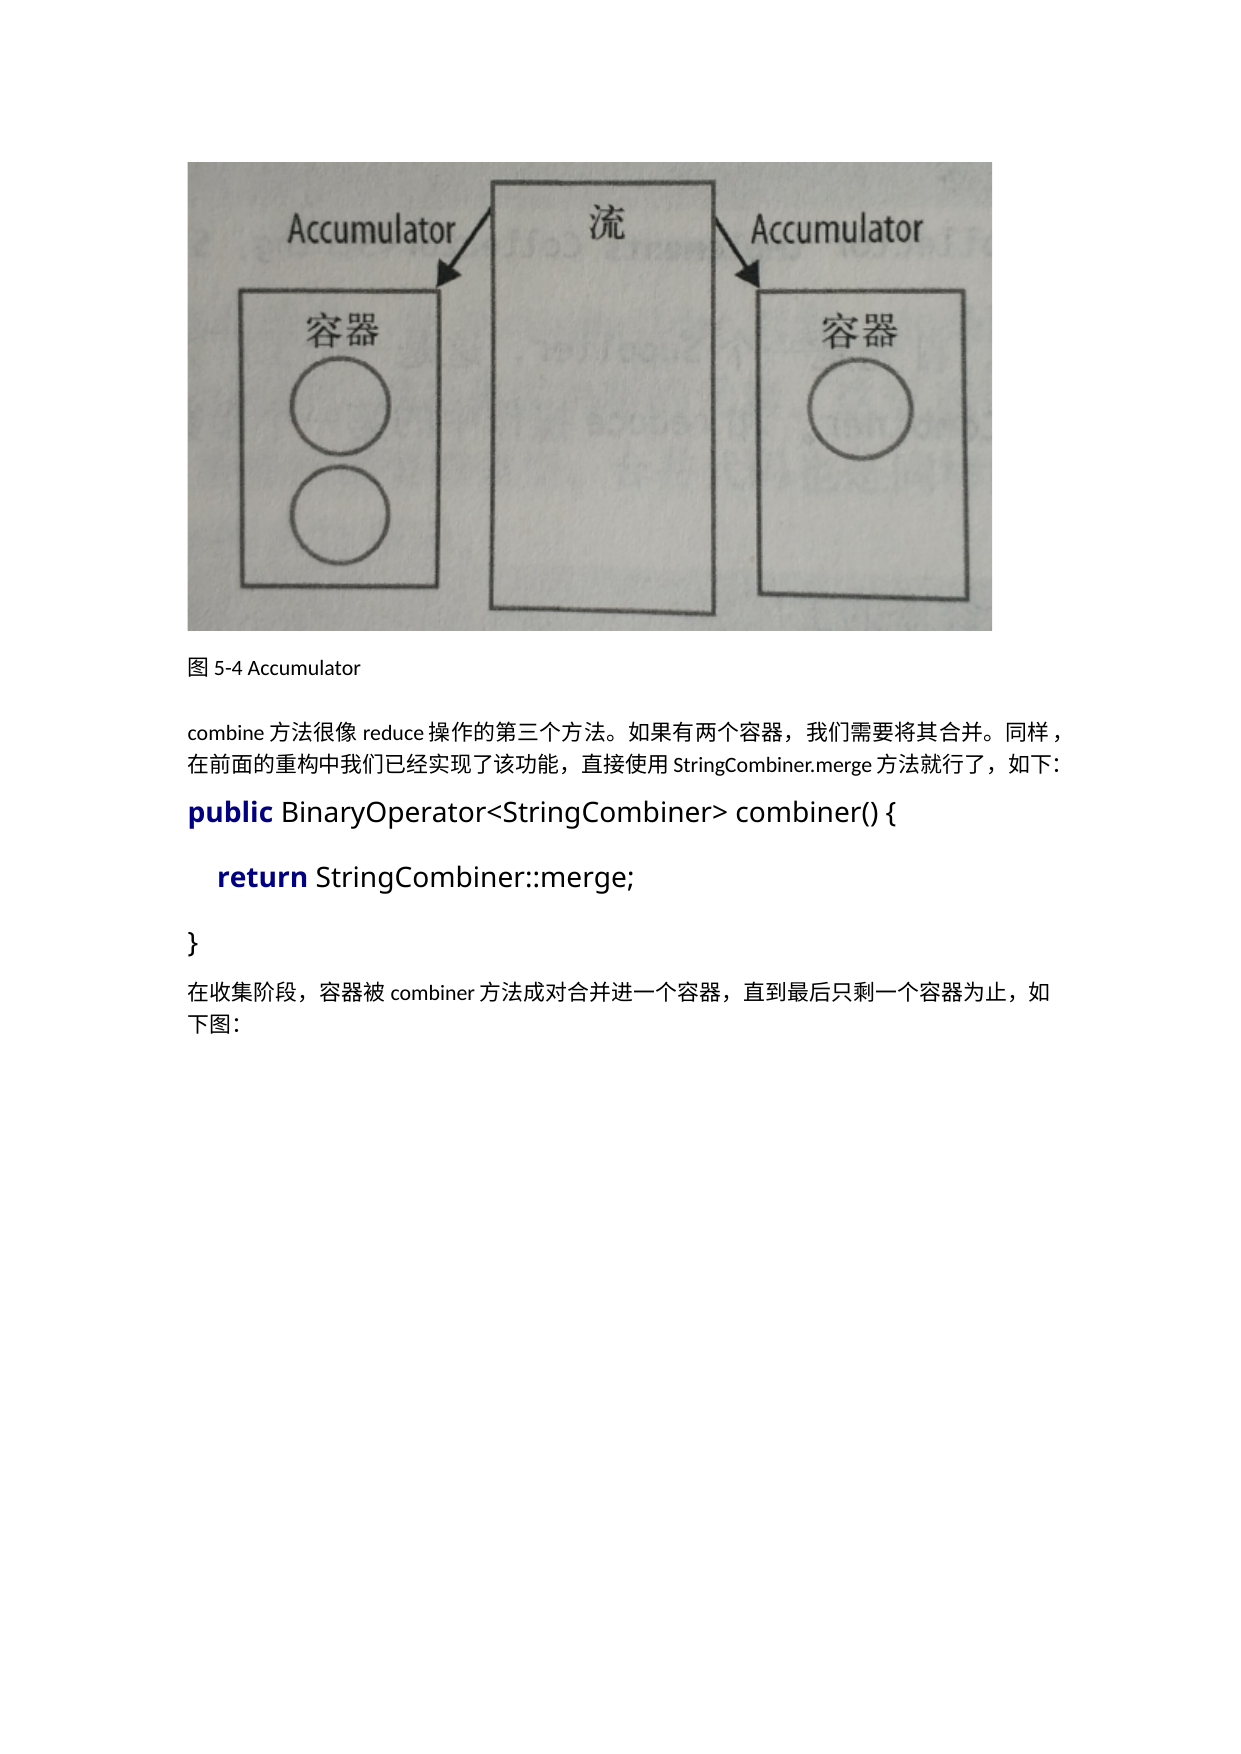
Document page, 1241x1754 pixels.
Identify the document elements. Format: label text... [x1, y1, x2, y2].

text combine方法很像reduce操作的第三个方法。如果有两个容器，我们需要将其合并。同样，在前面的重构中我们已经实现了该功能，直接使用StringCombiner.merge方法就行了，如下： [187, 714, 1053, 779]
text 图5-4 Accumulator [187, 649, 1053, 682]
text public BinaryOperator<StringCombiner> combiner() { return StringCombiner::merge; } [187, 779, 1053, 974]
picture [187, 162, 993, 631]
text 在收集阶段，容器被combiner方法成对合并进一个容器，直到最后只剩一个容器为止，如下图： [187, 974, 1053, 1039]
